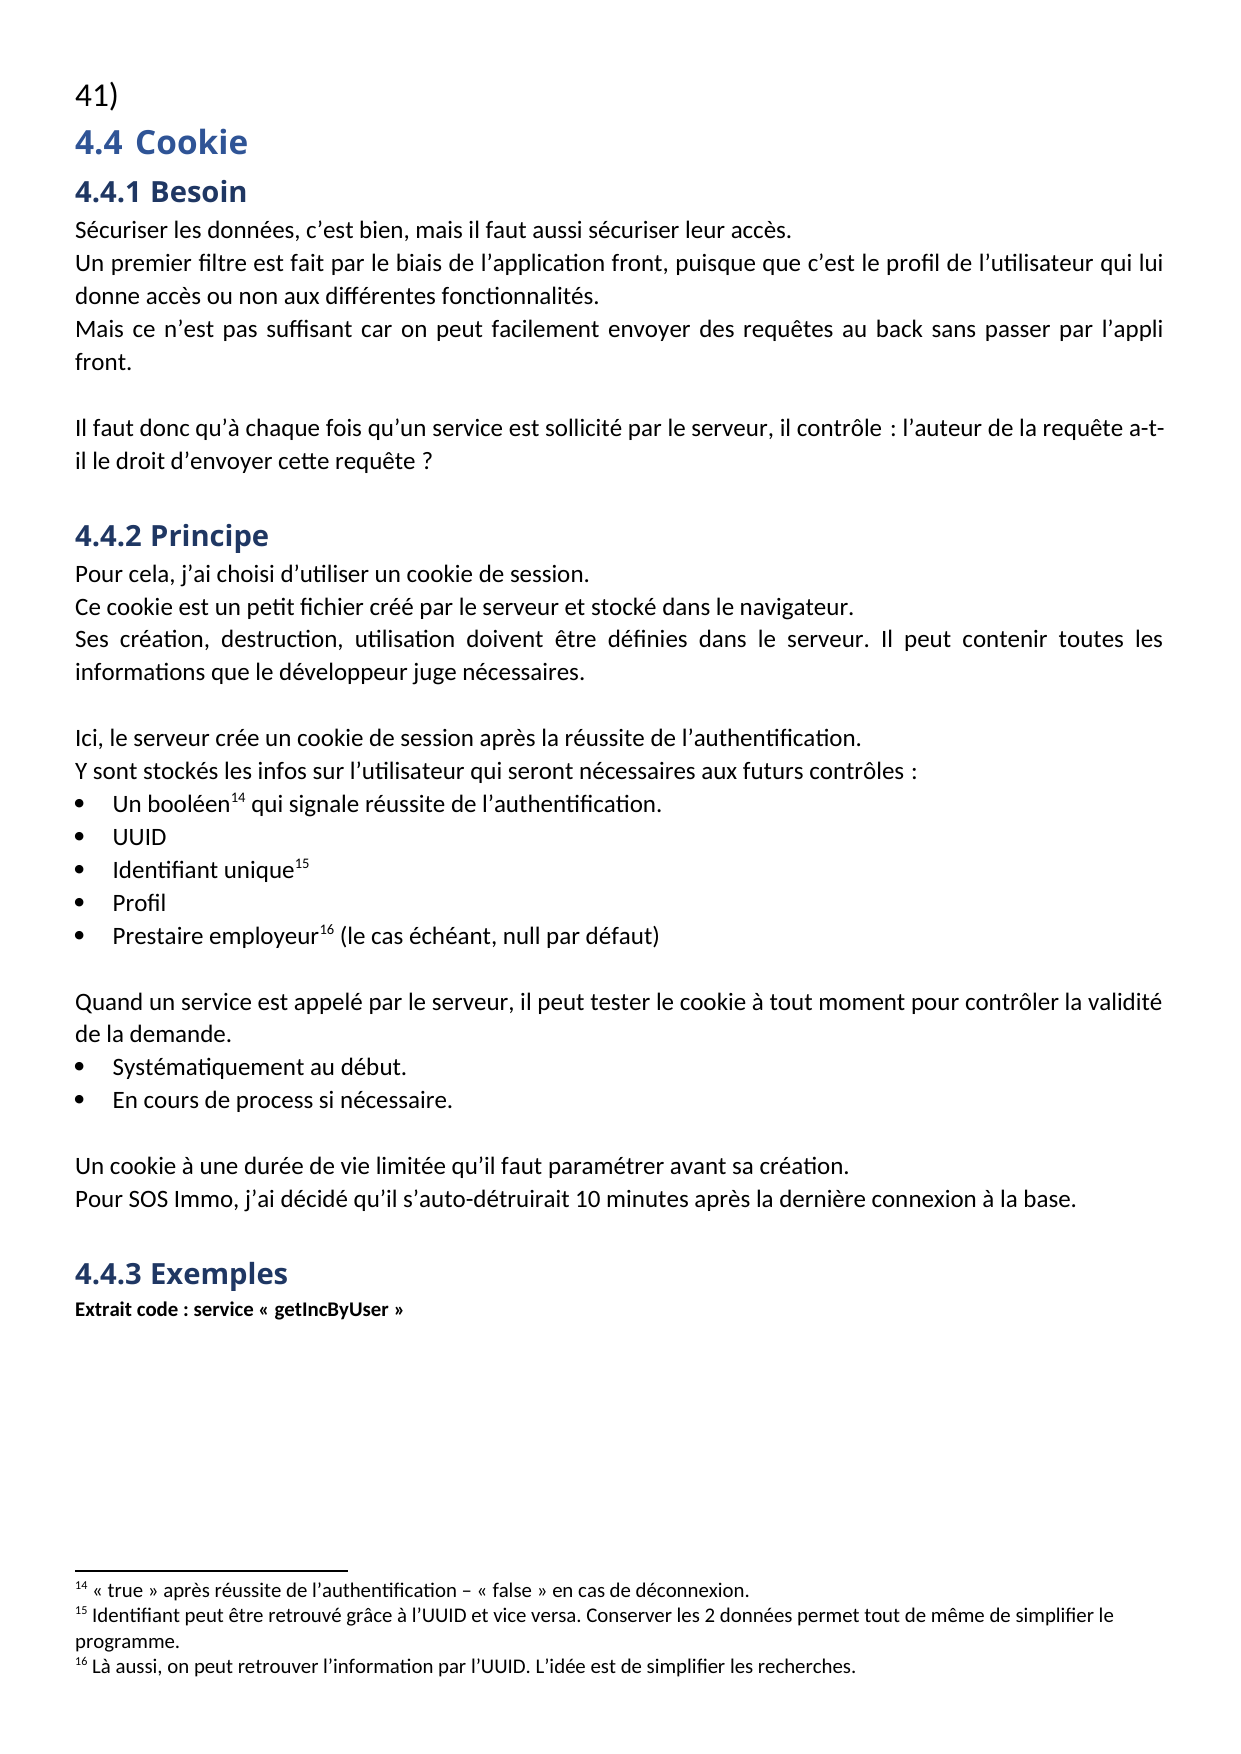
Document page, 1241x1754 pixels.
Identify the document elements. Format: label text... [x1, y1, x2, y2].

text Ici, le serveur crée un cookie de session après la réussite de l’authentification. [75, 722, 1165, 753]
subtitle Cookie [75, 119, 1165, 164]
text Sécuriser les données, c’est bien, mais il faut aussi sécuriser leur accès. [75, 214, 1165, 245]
text Ses création, destruction, utilisation doivent être définies dans le serveur. Il peut contenir toutes les informations que le développeur juge nécessaires. [75, 624, 1165, 687]
text Ce cookie est un petit fichier créé par le serveur et stocké dans le navigateur. [75, 591, 1165, 621]
text Profil [75, 887, 1165, 917]
text Extrait code : service « getIncByUser » [75, 1296, 1165, 1321]
text Un cookie à une durée de vie limitée qu’il faut paramétrer avant sa création. [75, 1150, 1165, 1181]
text Prestaire employeur (le cas échéant, null par défaut) [75, 920, 1165, 950]
text Il faut donc qu’à chaque fois qu’un service est sollicité par le serveur, il contrôle : l’auteur de la requête a-t-il le droit d’envoyer cette requête ? [75, 412, 1165, 476]
text Quand un service est appelé par le serveur, il peut tester le cookie à tout moment pour contrôler la validité de la demande. [75, 986, 1165, 1049]
subtitle Exemples [75, 1253, 1165, 1293]
text Mais ce n’est pas suffisant car on peut facilement envoyer des requêtes au back sans passer par l’appli front. [75, 313, 1165, 377]
subtitle Besoin [75, 172, 1165, 211]
text En cours de process si nécessaire. [75, 1084, 1165, 1115]
text Pour SOS Immo, j’ai décidé qu’il s’auto-détruirait 10 minutes après la dernière connexion à la base. [75, 1183, 1165, 1214]
text UUID [75, 821, 1165, 852]
text Pour cela, j’ai choisi d’utiliser un cookie de session. [75, 558, 1165, 588]
text Systématiquement au début. [75, 1052, 1165, 1082]
text Un booléen qui signale réussite de l’authentification. [75, 788, 1165, 819]
subtitle Principe [75, 515, 1165, 555]
text Identifiant unique [75, 854, 1165, 884]
text Un premier filtre est fait par le biais de l’application front, puisque que c’est le profil de l’utilisateur qui lui donne accès ou non aux différentes fonctionnalités. [75, 247, 1165, 311]
text Y sont stockés les infos sur l’utilisateur qui seront nécessaires aux futurs contrôles : [75, 755, 1165, 786]
